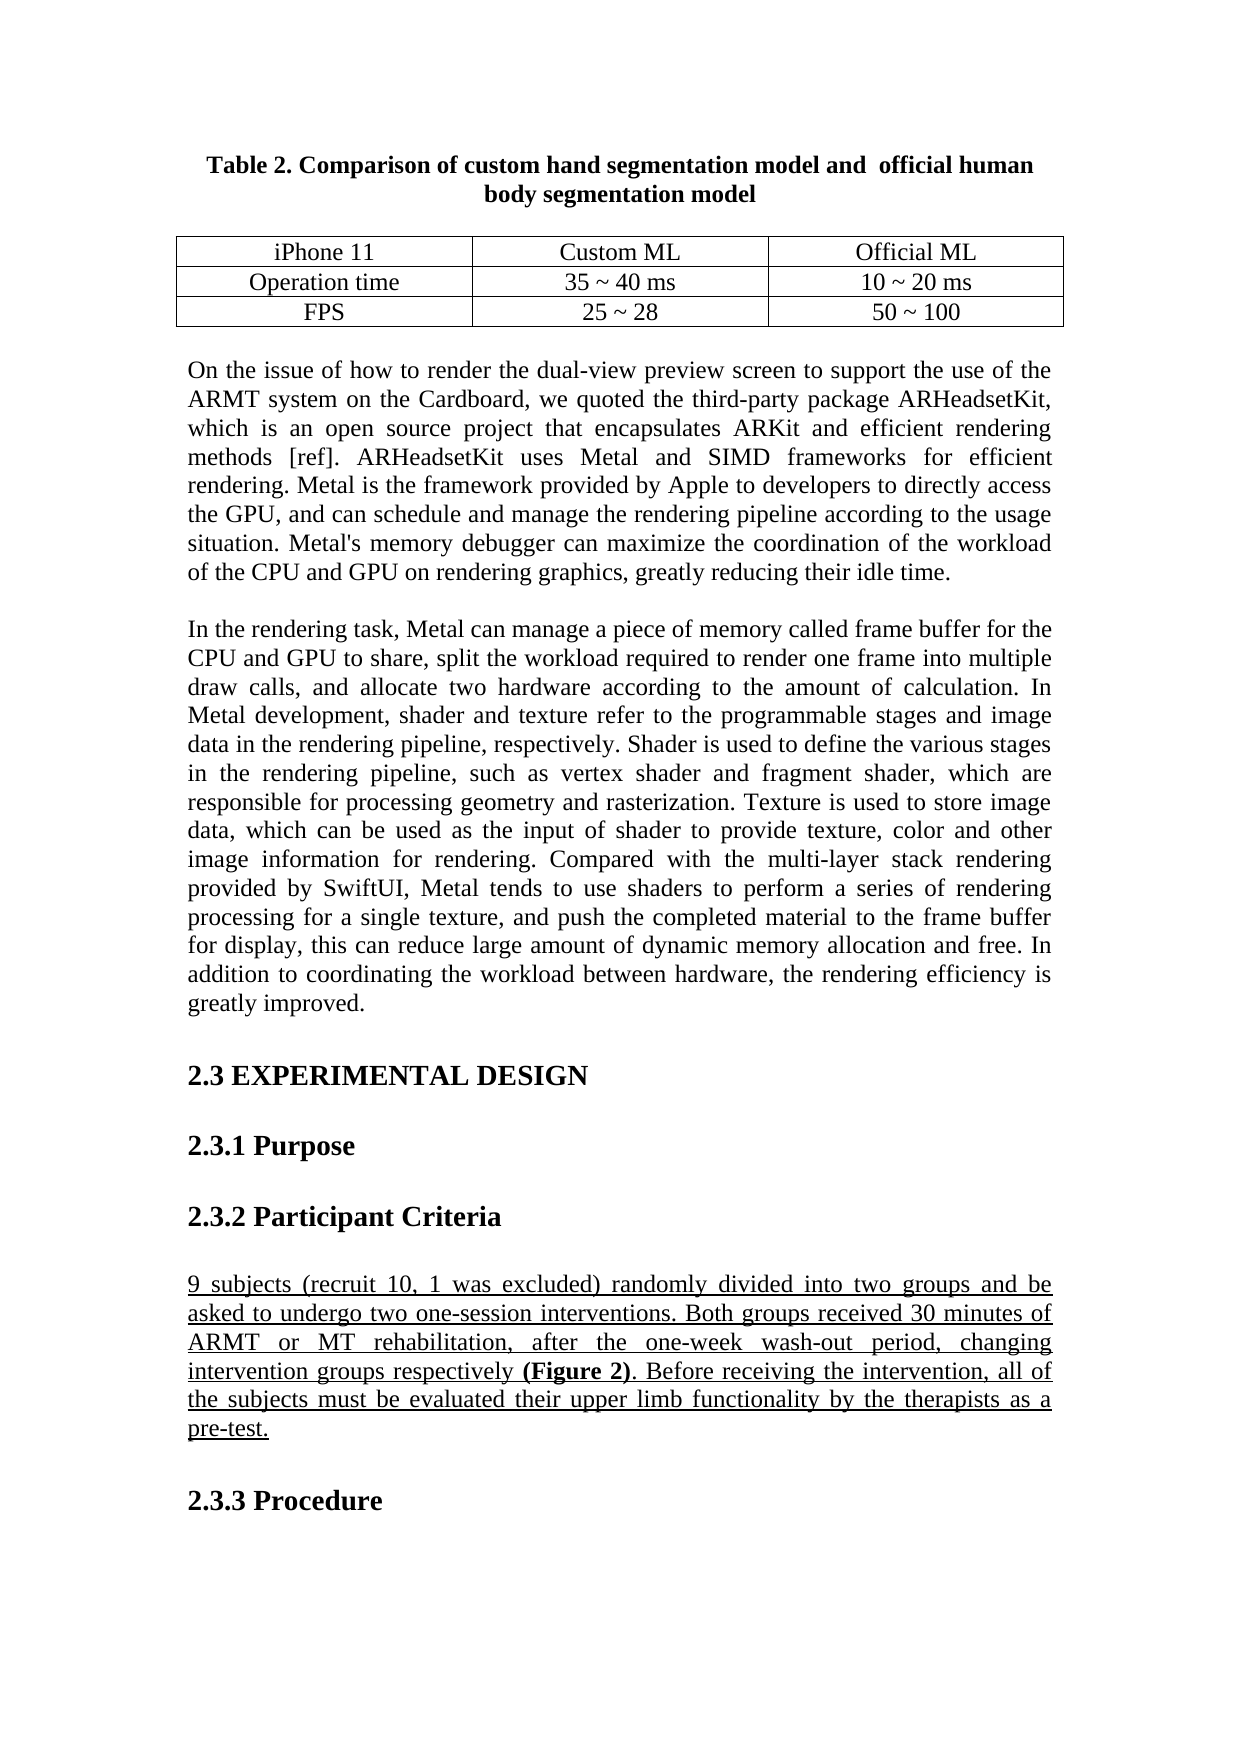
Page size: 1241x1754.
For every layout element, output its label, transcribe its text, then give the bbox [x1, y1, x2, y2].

table_cell 10 ~ 20 ms [769, 267, 1063, 296]
text Table 2. Comparison of custom hand segmentation model and official human body segmentation model [187, 150, 1053, 207]
table_cell 25 ~ 28 [473, 297, 768, 326]
table_header Custom ML [473, 237, 768, 266]
table_header iPhone 11 [177, 237, 472, 266]
table_cell 35 ~ 40 ms [473, 267, 768, 296]
subtitle 2.3.3 Procedure [187, 1483, 1053, 1517]
table_cell FPS [177, 297, 472, 326]
text On the issue of how to render the dual-view preview screen to support the use of the ARMT system on the Cardboard, we quoted the third-party package ARHeadsetKit, which is an open source project that encapsulates ARKit and efficient rendering methods [ref]. ARHeadsetKit uses Metal and SIMD frameworks for efficient rendering. Metal is the framework provided by Apple to developers to directly access the GPU, and can schedule and manage the rendering pipeline according to the usage situation. Metal's memory debugger can maximize the coordination of the workload of the CPU and GPU on rendering graphics, greatly reducing their idle time. [187, 355, 1053, 585]
table_cell 50 ~ 100 [769, 297, 1063, 326]
text 9 subjects (recruit 10, 1 was excluded) randomly divided into two groups and be asked to undergo two one-session interventions. Both groups received 30 minutes of ARMT or MT rehabilitation, after the one-week wash-out period, changing intervention groups respectively (Figure 2). Before receiving the intervention, all of the subjects must be evaluated their upper limb functionality by the therapists as a pre-test. [187, 1382, 1053, 1442]
table_header Official ML [769, 237, 1063, 266]
text In the rendering task, Metal can manage a piece of memory called frame buffer for the CPU and GPU to share, split the workload required to render one frame into multiple draw calls, and allocate two hardware according to the amount of calculation. In Metal development, shader and texture refer to the programmable stages and image data in the rendering pipeline, respectively. Shader is used to define the various stages in the rendering pipeline, such as vertex shader and fragment shader, which are responsible for processing geometry and rasterization. Texture is used to store image data, which can be used as the input of shader to provide texture, color and other image information for rendering. Compared with the multi-layer stack rendering provided by SwiftUI, Metal tends to use shaders to perform a series of rendering processing for a single texture, and push the completed material to the frame buffer for display, this can reduce large amount of dynamic memory allocation and free. In addition to coordinating the workload between hardware, the rendering efficiency is greatly improved. [187, 614, 1053, 1017]
subtitle 2.3 EXPERIMENTAL DESIGN [187, 1058, 1053, 1091]
subtitle 2.3.1 Purpose [187, 1128, 1053, 1162]
table_cell Operation time [177, 267, 472, 296]
subtitle 2.3.2 Participant Criteria [187, 1199, 1053, 1232]
